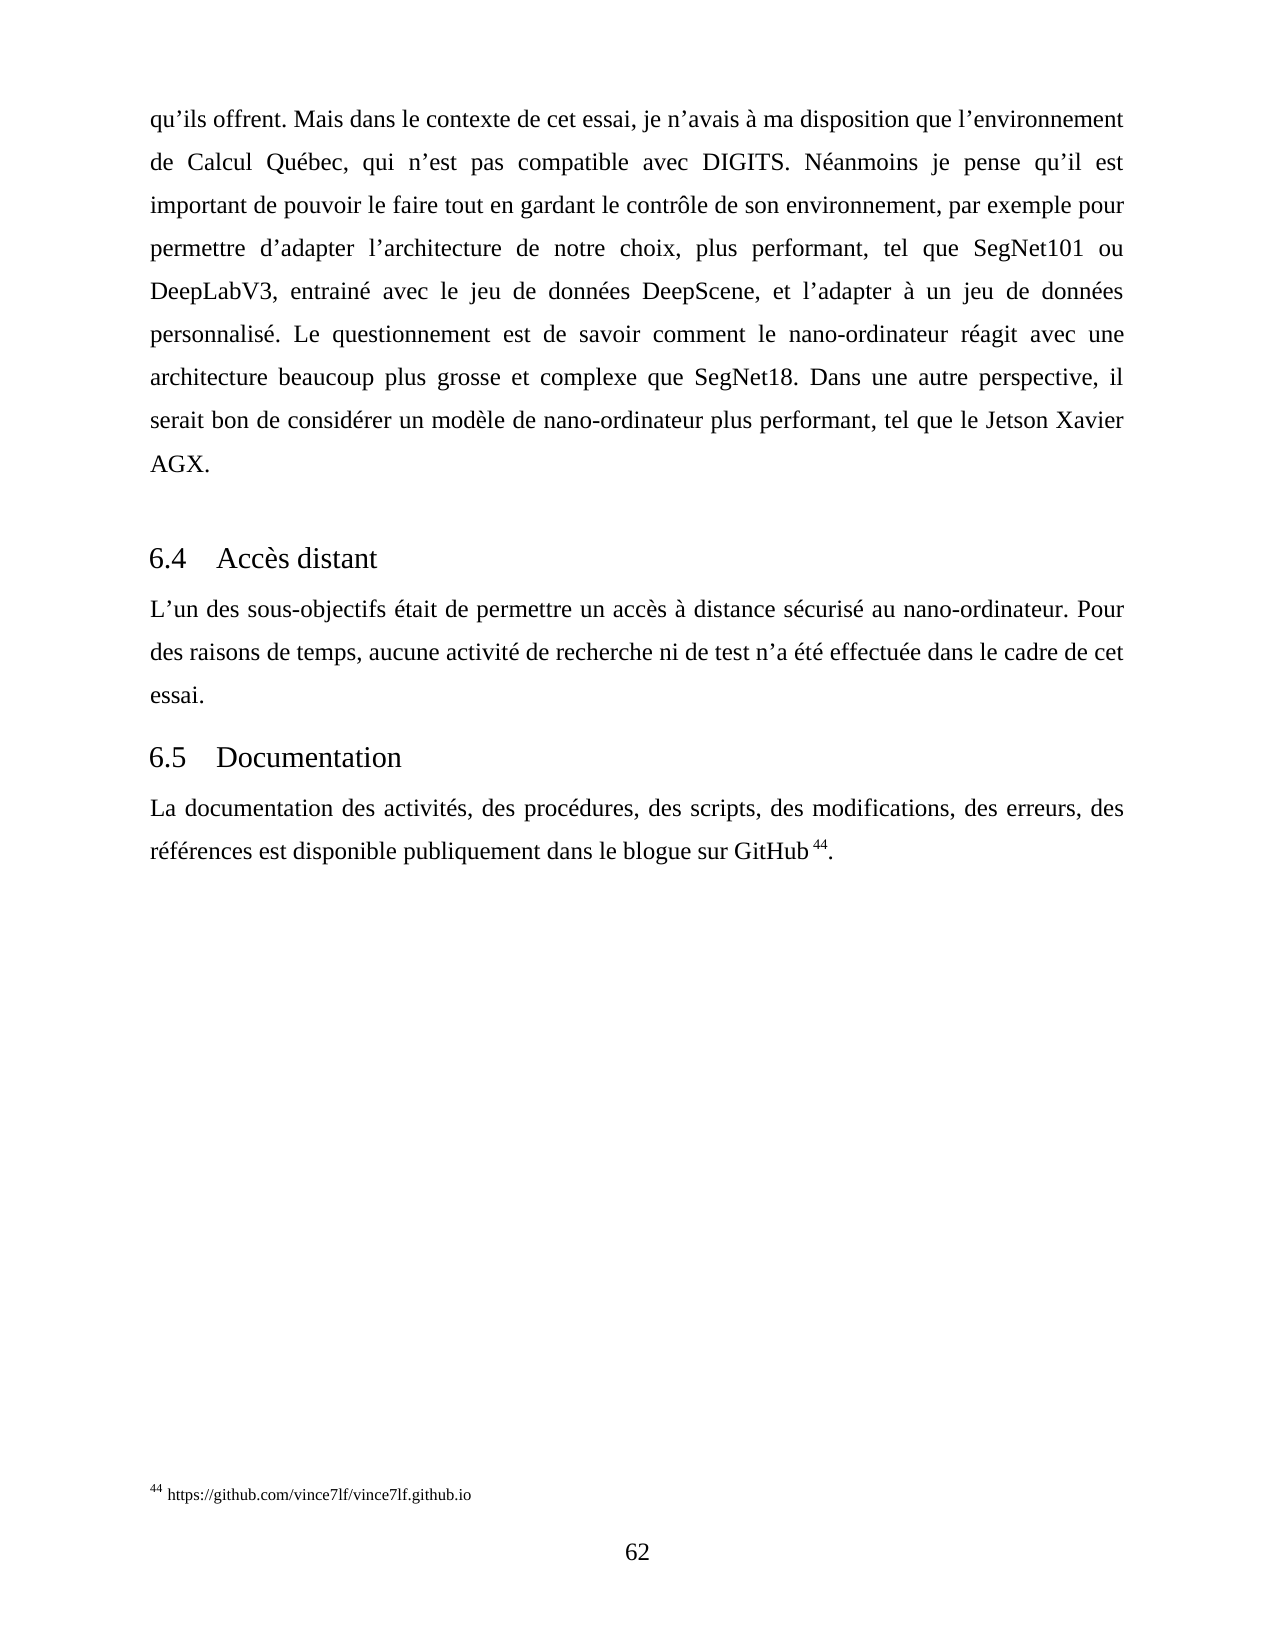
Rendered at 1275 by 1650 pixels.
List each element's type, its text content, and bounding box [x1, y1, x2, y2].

subtitle Accès distant [148, 540, 1125, 575]
text L’un des sous-objectifs était de permettre un accès à distance sécurisé au nano-ordinateur. Pour des raisons de temps, aucune activité de recherche ni de test n’a été effectuée dans le cadre de cet essai. [150, 594, 1125, 709]
subtitle Documentation [148, 740, 1125, 774]
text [150, 104, 1125, 477]
text La documentation des activités, des procédures, des scripts, des modifications, des erreurs, des références est disponible publiquement dans le blogue sur GitHub . [150, 793, 1125, 865]
